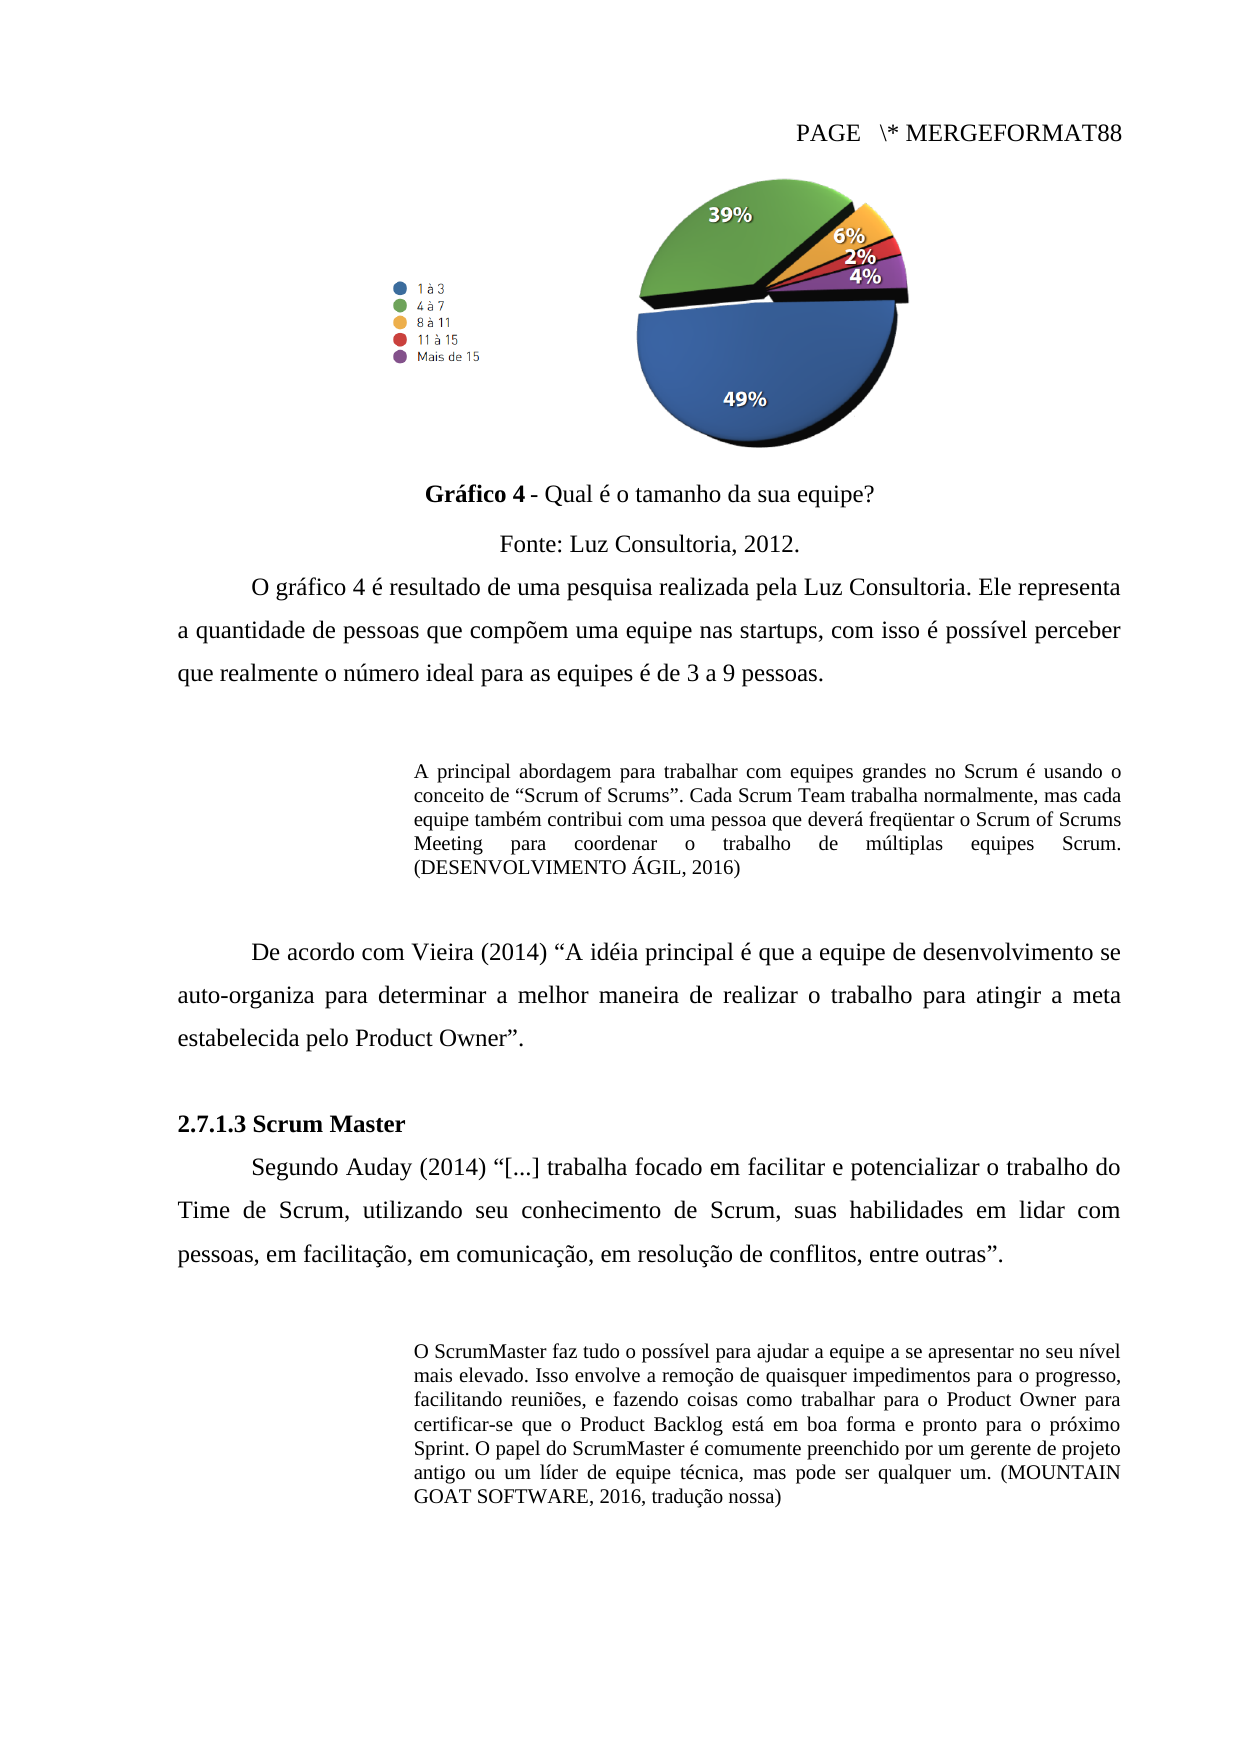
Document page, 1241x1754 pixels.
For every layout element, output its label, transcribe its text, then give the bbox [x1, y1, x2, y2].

text O gráfico 4 é resultado de uma pesquisa realizada pela Luz Consultoria. Ele representa a quantidade de pessoas que compõem uma equipe nas startups, com isso é possível perceber que realmente o número ideal para as equipes é de 3 a 9 pessoas. [177, 572, 1122, 687]
text O ScrumMaster faz tudo o possível para ajudar a equipe a se apresentar no seu nível mais elevado. Isso envolve a remoção de quaisquer impedimentos para o progresso, facilitando reuniões, e fazendo coisas como trabalhar para o Product Owner para certificar-se que o Product Backlog está em boa forma e pronto para o próximo Sprint. O papel do ScrumMaster é comumente preenchido por um gerente de projeto antigo ou um líder de equipe técnica, mas pode ser qualquer um. (MOUNTAIN GOAT SOFTWARE, 2016, tradução nossa) [413, 1339, 1122, 1508]
text Segundo Auday (2014) “[...] trabalha focado em facilitar e potencializar o trabalho do Time de Scrum, utilizando seu conhecimento de Scrum, suas habilidades em lidar com pessoas, em facilitação, em comunicação, em resolução de conflitos, entre outras”. [177, 1152, 1122, 1267]
picture [389, 177, 911, 451]
text Gráfico 4 - Qual é o tamanho da sua equipe? [177, 479, 1122, 508]
text De acordo com Vieira (2014) “A idéia principal é que a equipe de desenvolvimento se auto-organiza para determinar a melhor maneira de realizar o trabalho para atingir a meta estabelecida pelo Product Owner”. [177, 937, 1122, 1052]
text A principal abordagem para trabalhar com equipes grandes no Scrum é usando o conceito de “Scrum of Scrums”. Cada Scrum Team trabalha normalmente, mas cada equipe também contribui com uma pessoa que deverá freqüentar o Scrum of Scrums Meeting para coordenar o trabalho de múltiplas equipes Scrum. (DESENVOLVIMENTO ÁGIL, 2016) [413, 759, 1122, 879]
subtitle Scrum Master [177, 1109, 1122, 1138]
text Fonte: Luz Consultoria, 2012. [177, 529, 1122, 558]
